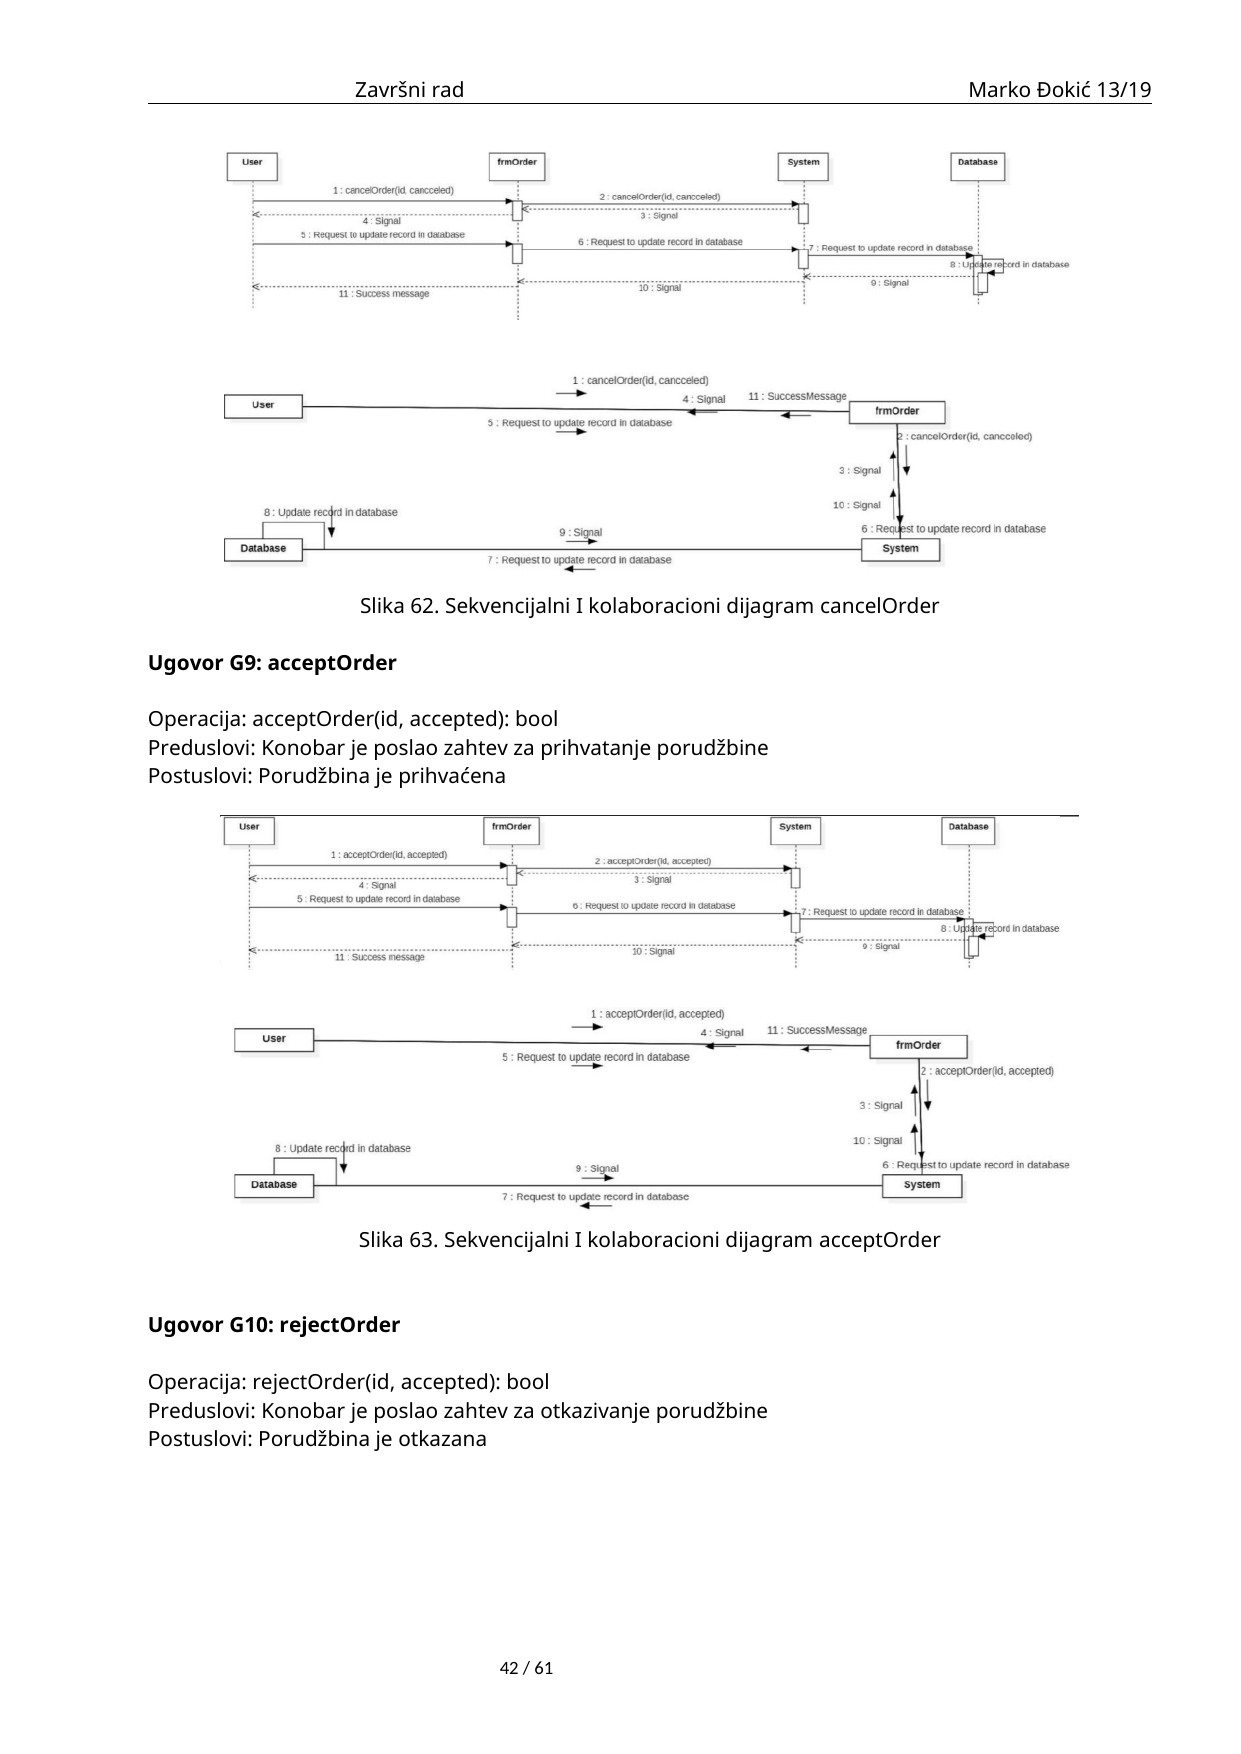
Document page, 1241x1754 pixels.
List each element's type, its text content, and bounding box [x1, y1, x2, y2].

text Operacija: rejectOrder(id, accepted): bool [148, 1367, 1152, 1396]
text Slika 62. Sekvencijalni I kolaboracioni dijagram cancelOrder [148, 591, 1152, 619]
picture [220, 815, 1079, 1226]
text Ugovor G9: acceptOrder [148, 648, 1152, 676]
text Preduslovi: Konobar je poslao zahtev za prihvatanje porudžbine [148, 733, 1152, 761]
text Operacija: acceptOrder(id, accepted): bool [148, 704, 1152, 733]
text Postuslovi: Porudžbina je otkazana [148, 1424, 1152, 1453]
text Ugovor G10: rejectOrder [148, 1310, 1152, 1339]
text Preduslovi: Konobar je poslao zahtev za otkazivanje porudžbine [148, 1396, 1152, 1424]
picture [220, 147, 1079, 591]
text Postuslovi: Porudžbina je prihvaćena [148, 761, 1152, 815]
text Slika 63. Sekvencijalni I kolaboracioni dijagram acceptOrder [148, 1225, 1152, 1253]
